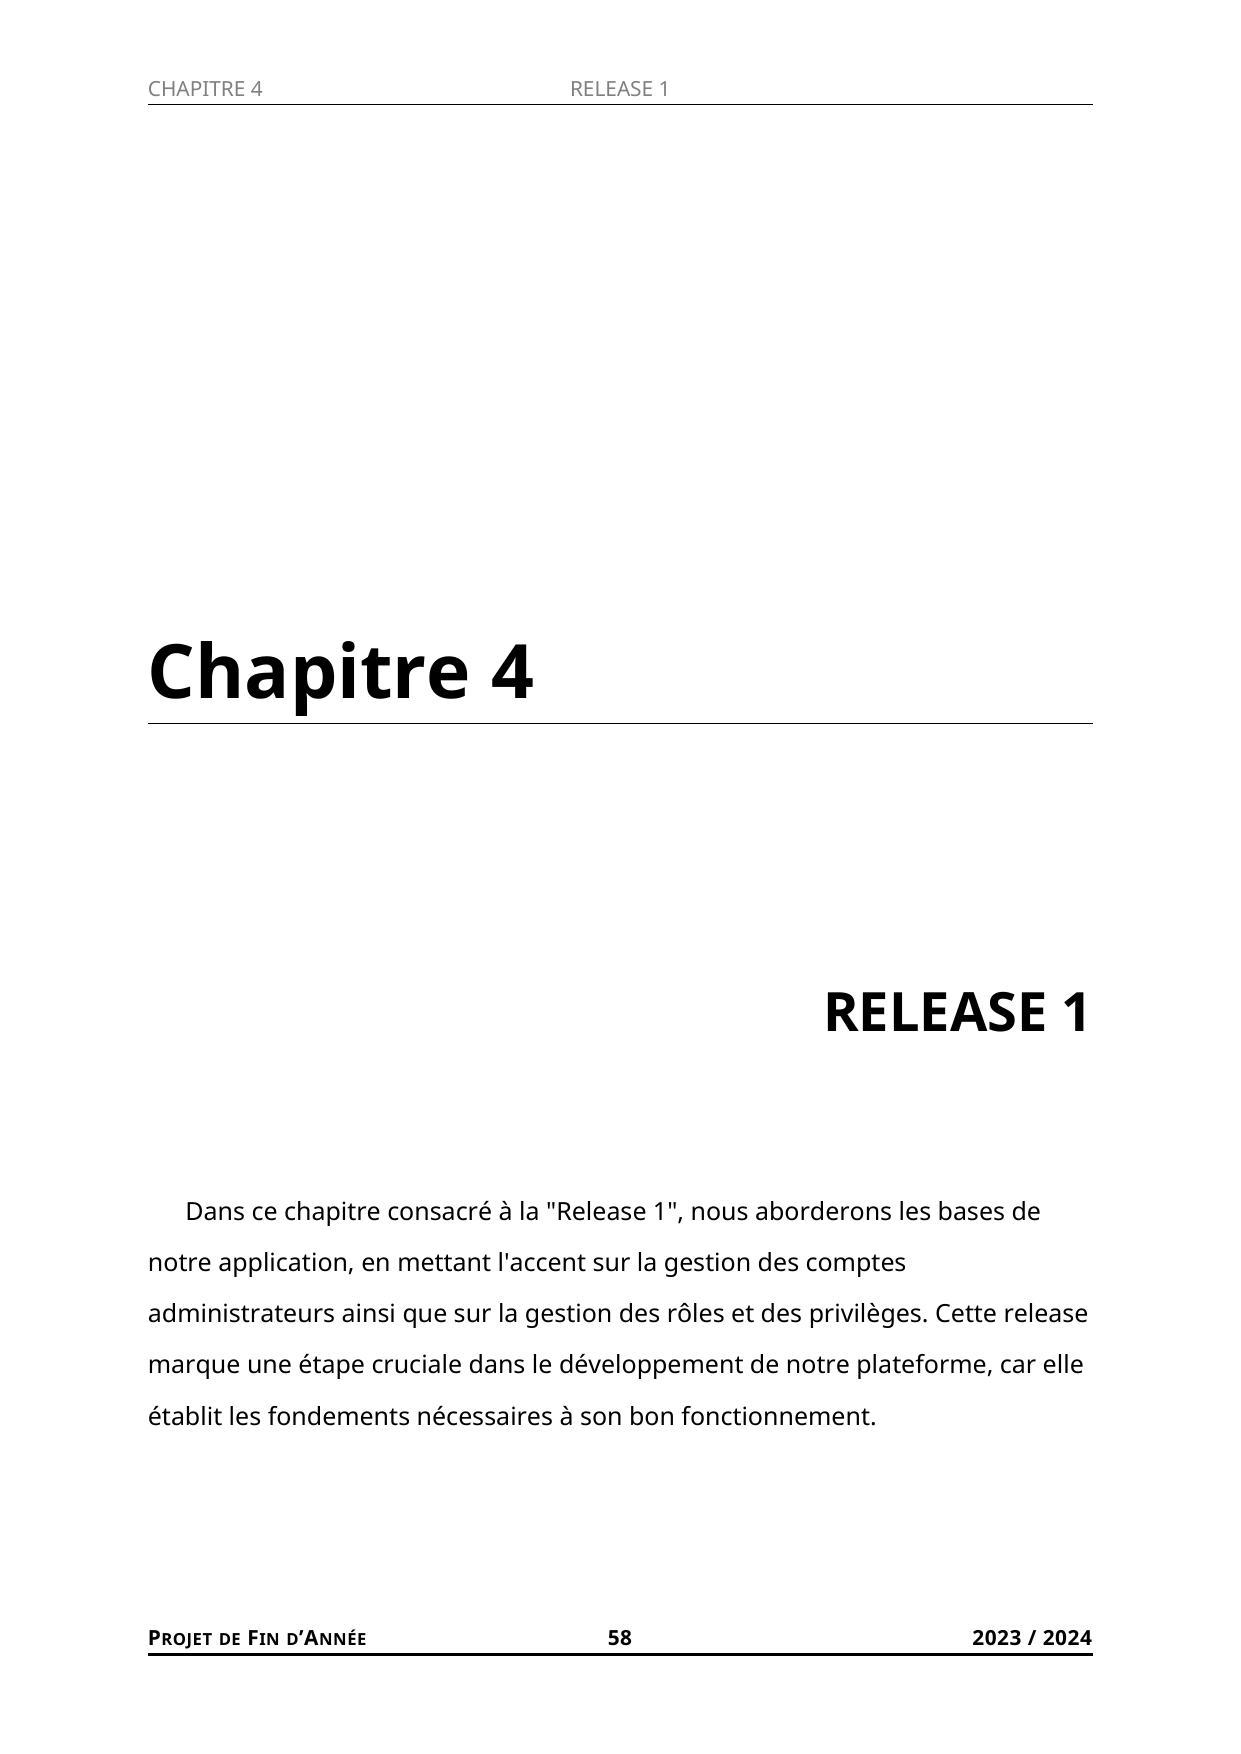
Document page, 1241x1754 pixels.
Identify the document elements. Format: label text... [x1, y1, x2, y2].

text Chapitre 4 [148, 618, 1093, 723]
text RELEASE 1 [148, 974, 1093, 1047]
text Dans ce chapitre consacré à la "Release 1", nous aborderons les bases de notre application, en mettant l'accent sur la gestion des comptes administrateurs ainsi que sur la gestion des rôles et des privilèges. Cette release marque une étape cruciale dans le développement de notre plateforme, car elle établit les fondements nécessaires à son bon fonctionnement. [148, 1194, 1093, 1432]
